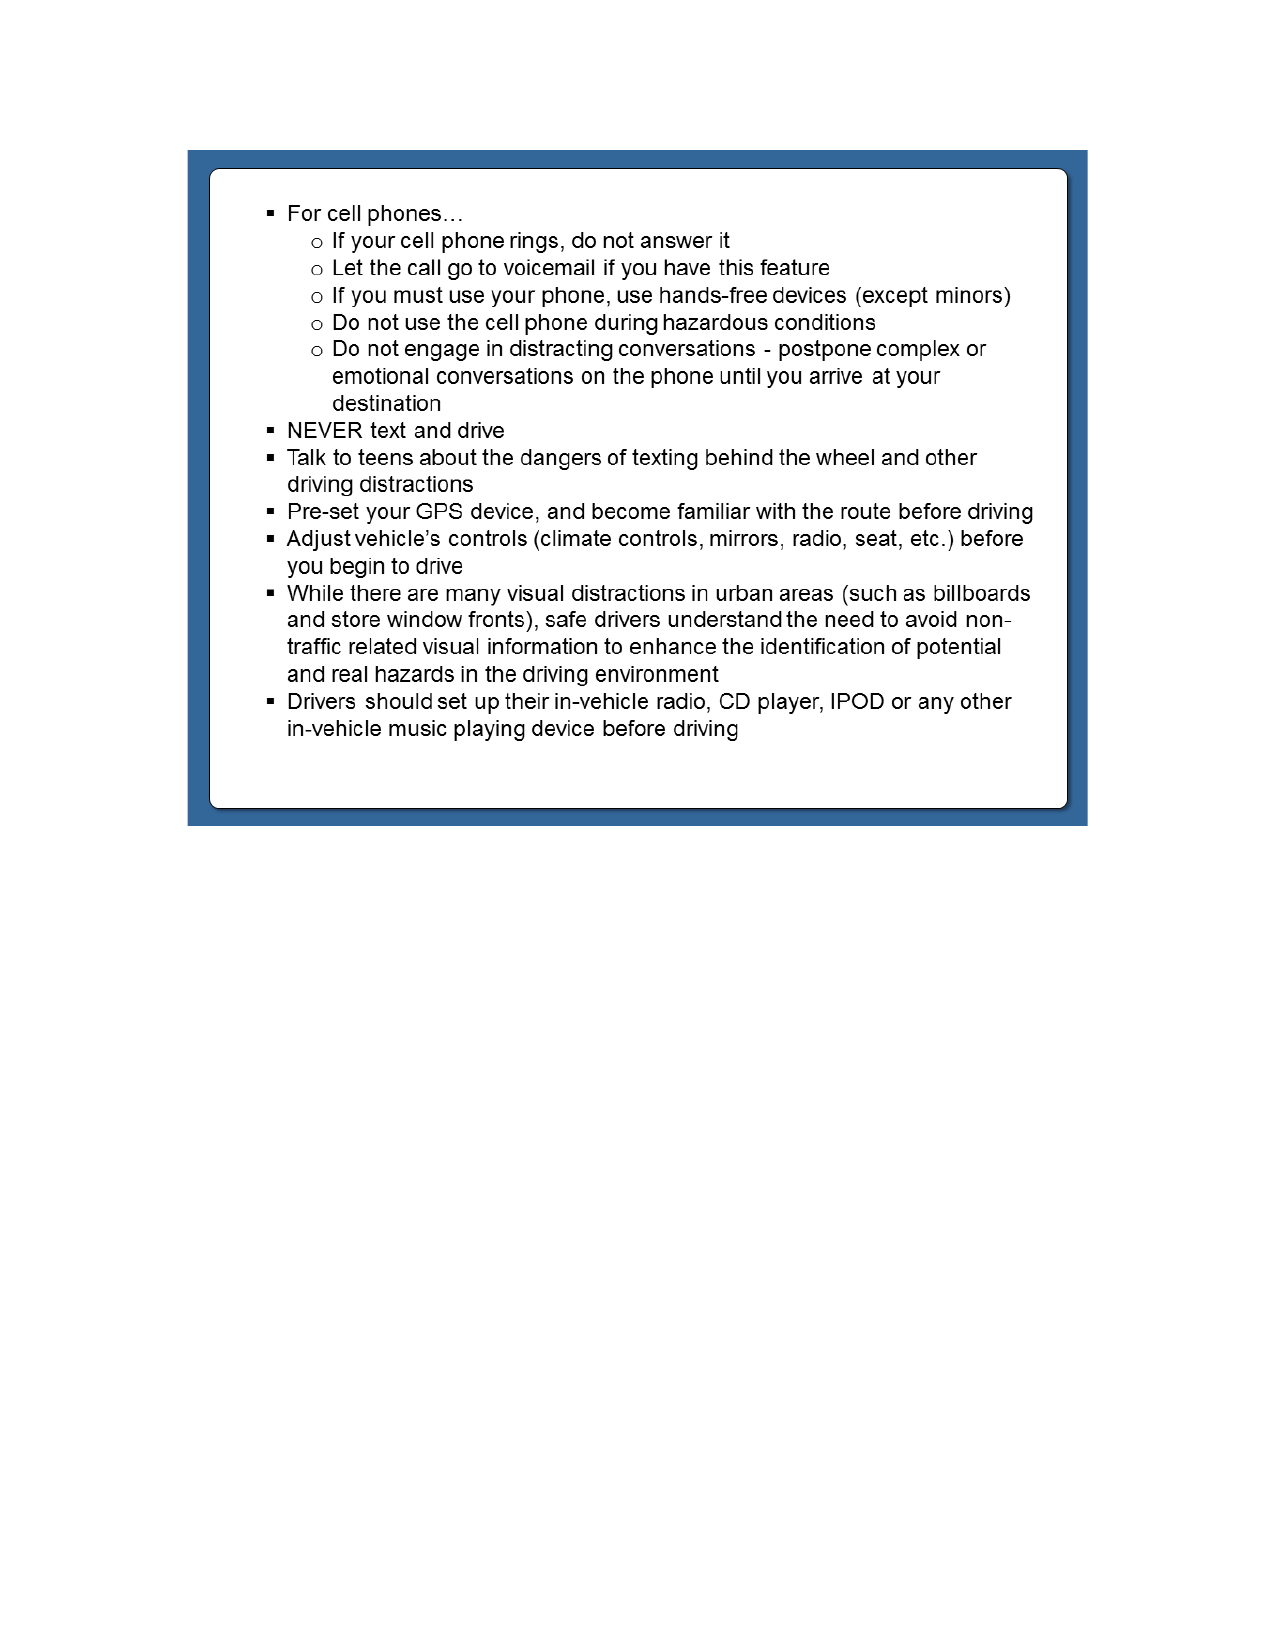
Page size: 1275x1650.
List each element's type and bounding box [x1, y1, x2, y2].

picture [187, 150, 1088, 826]
